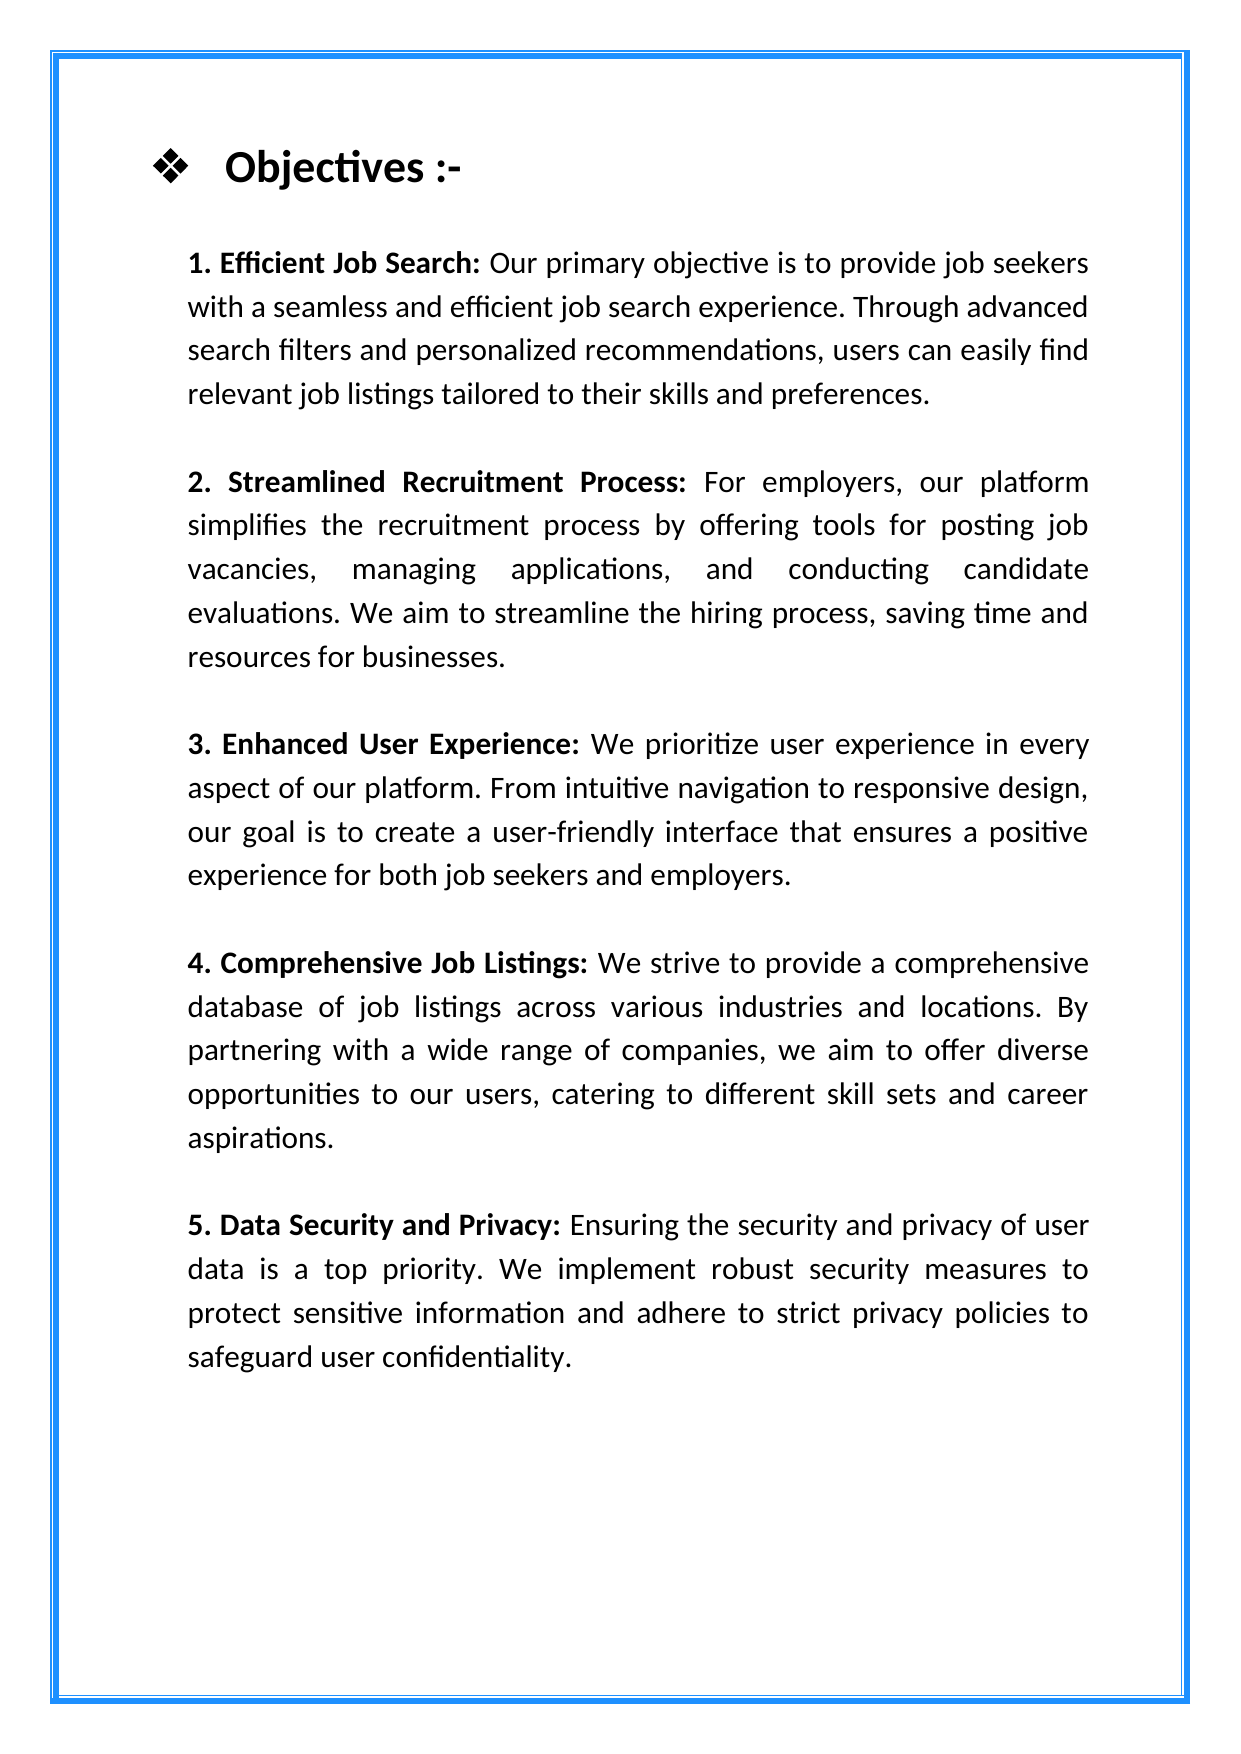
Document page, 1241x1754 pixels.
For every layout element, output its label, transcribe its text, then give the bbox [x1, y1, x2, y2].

list 2. Streamlined Recruitment Process: For employers, our platform simplifies the recruitment process by offering tools for posting job vacancies, managing applications, and conducting candidate evaluations. We aim to streamline the hiring process, saving time and resources for businesses. [187, 462, 1090, 675]
list 3. Enhanced User Experience: We prioritize user experience in every aspect of our platform. From intuitive navigation to responsive design, our goal is to create a user-friendly interface that ensures a positive experience for both job seekers and employers. [187, 724, 1090, 893]
list 1. Efficient Job Search: Our primary objective is to provide job seekers with a seamless and efficient job search experience. Through advanced search filters and personalized recommendations, users can easily find relevant job listings tailored to their skills and preferences. [187, 243, 1090, 412]
list Objectives :- [150, 138, 1090, 194]
list 4. Comprehensive Job Listings: We strive to provide a comprehensive database of job listings across various industries and locations. By partnering with a wide range of companies, we aim to offer diverse opportunities to our users, catering to different skill sets and career aspirations. [187, 943, 1090, 1156]
list 5. Data Security and Privacy: Ensuring the security and privacy of user data is a top priority. We implement robust security measures to protect sensitive information and adhere to strict privacy policies to safeguard user confidentiality. [187, 1205, 1090, 1375]
